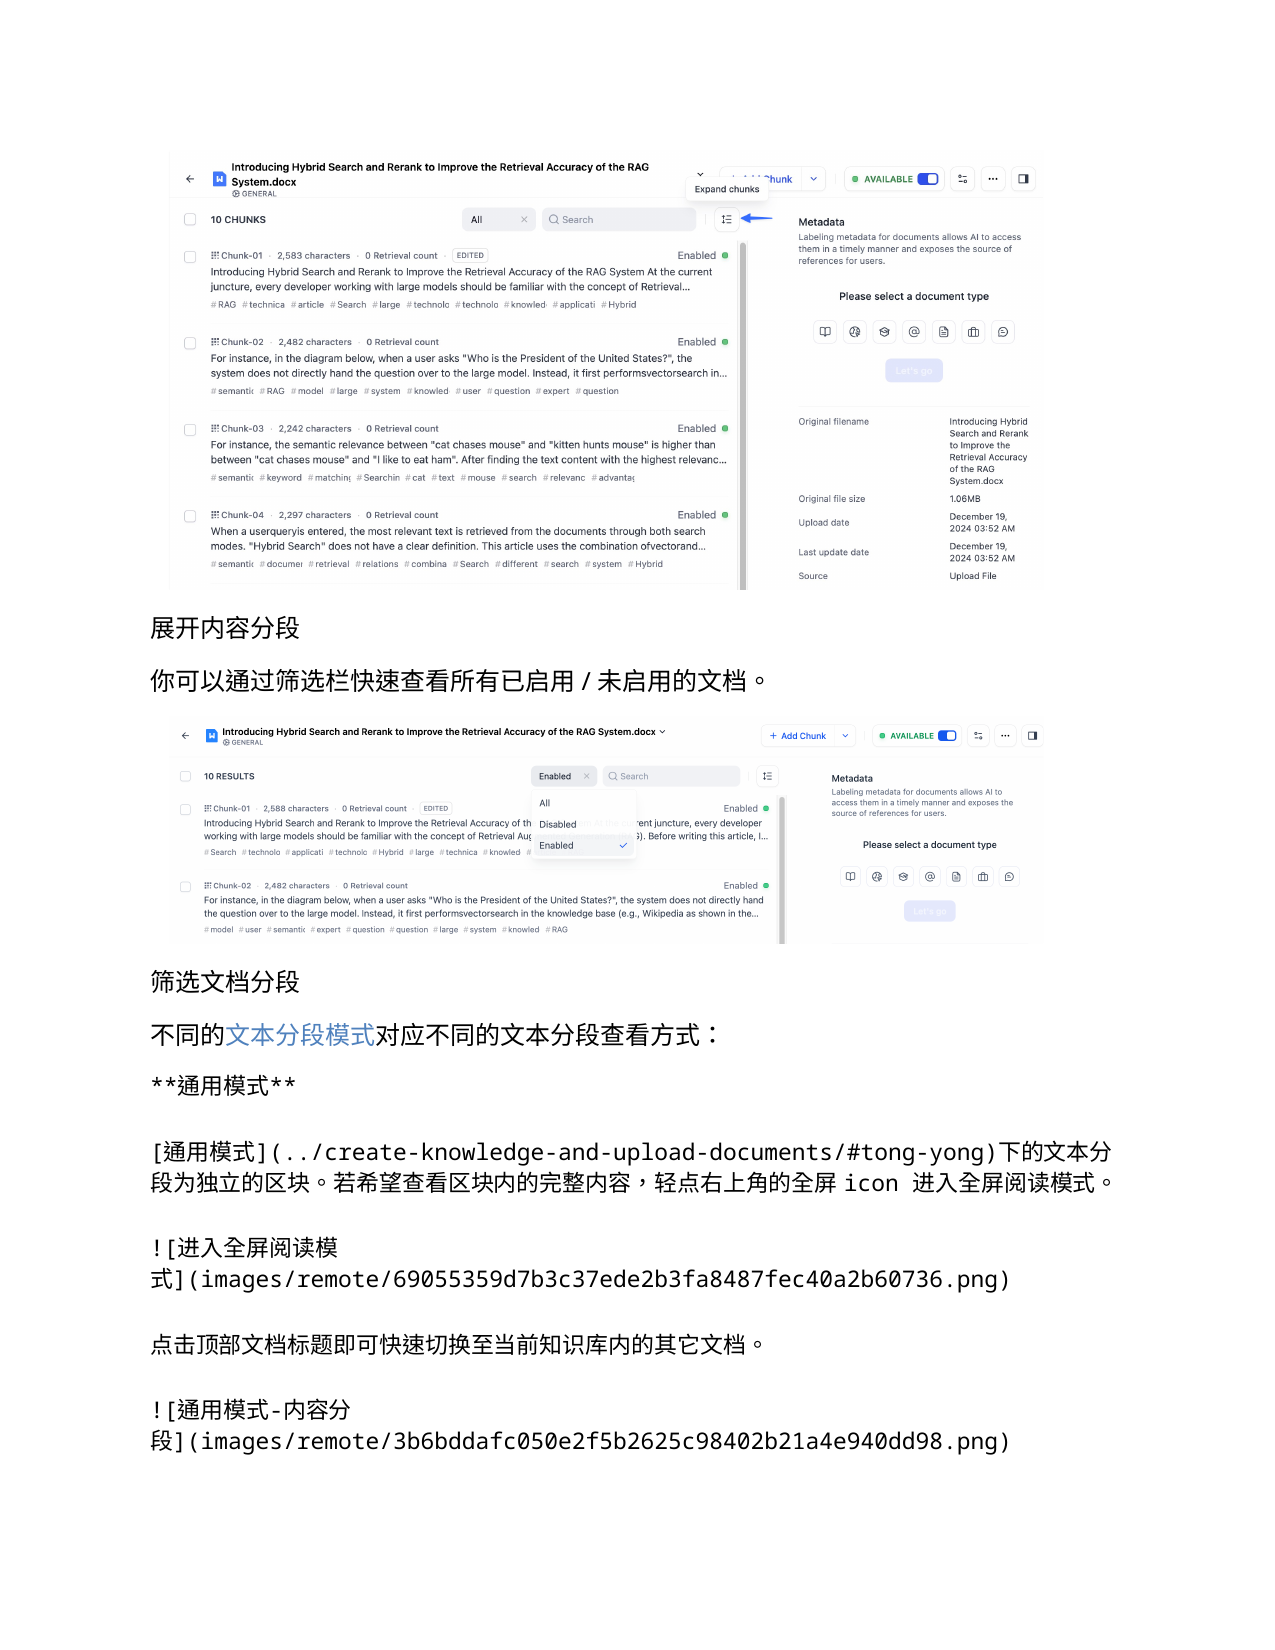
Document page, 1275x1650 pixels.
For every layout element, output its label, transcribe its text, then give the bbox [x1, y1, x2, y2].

picture [168, 716, 1044, 944]
text 筛选文档分段 [150, 964, 1125, 998]
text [150, 1070, 1125, 1490]
text 展开内容分段 [150, 611, 1125, 644]
picture [168, 150, 1044, 590]
text 你可以通过筛选栏快速查看所有已启用 / 未启用的文档。 [150, 663, 1125, 697]
text 不同的文本分段模式对应不同的文本分段查看方式： [150, 1017, 1125, 1051]
